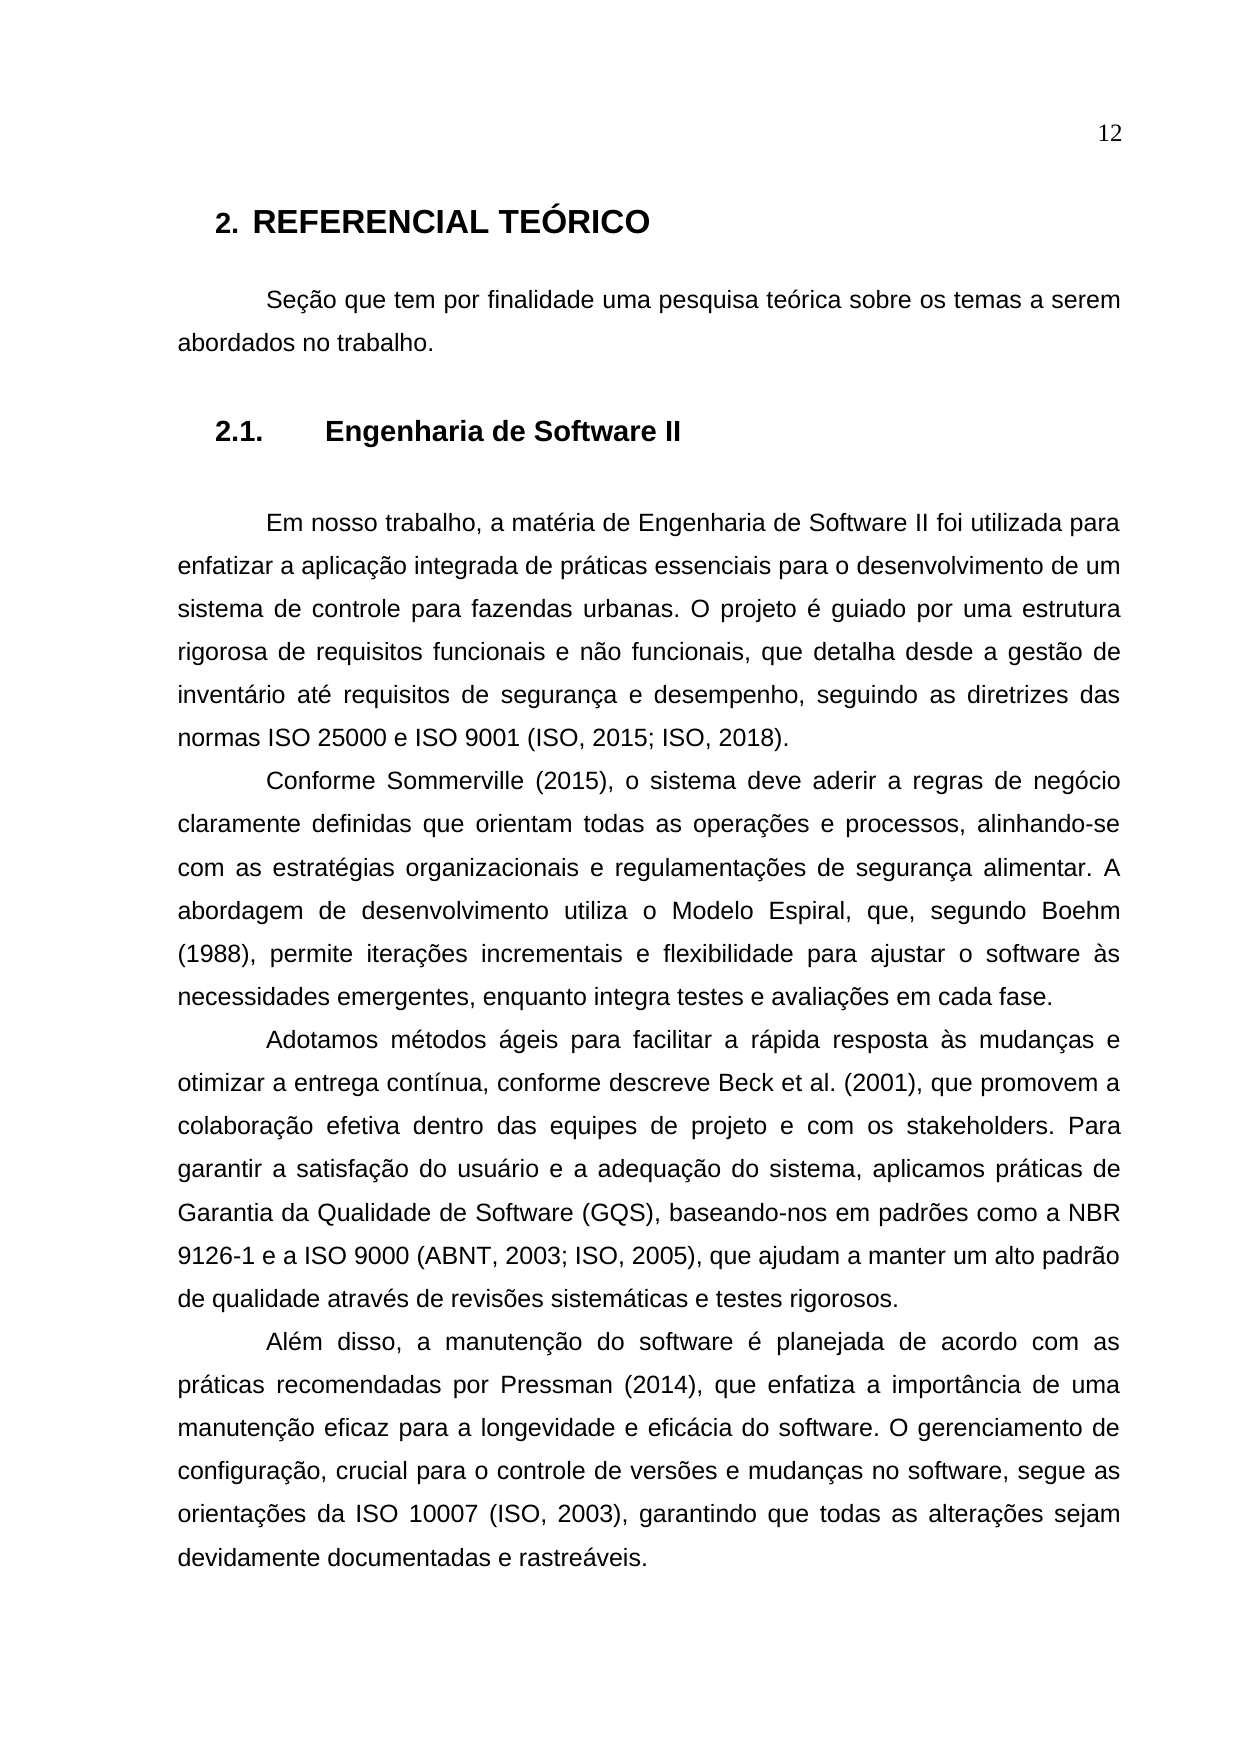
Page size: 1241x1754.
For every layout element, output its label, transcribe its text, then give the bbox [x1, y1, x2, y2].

text Em nosso trabalho, a matéria de Engenharia de Software II foi utilizada para enfatizar a aplicação integrada de práticas essenciais para o desenvolvimento de um sistema de controle para fazendas urbanas. O projeto é guiado por uma estrutura rigorosa de requisitos funcionais e não funcionais, que detalha desde a gestão de inventário até requisitos de segurança e desempenho, seguindo as diretrizes das normas ISO 25000 e ISO 9001 (ISO, 2015; ISO, 2018). [177, 508, 1122, 752]
text Conforme Sommerville (2015), o sistema deve aderir a regras de negócio claramente definidas que orientam todas as operações e processos, alinhando-se com as estratégias organizacionais e regulamentações de segurança alimentar. A abordagem de desenvolvimento utiliza o Modelo Espiral, que, segundo Boehm (1988), permite iterações incrementais e flexibilidade para ajustar o software às necessidades emergentes, enquanto integra testes e avaliações em cada fase. [177, 766, 1122, 1011]
text Adotamos métodos ágeis para facilitar a rápida resposta às mudanças e otimizar a entrega contínua, conforme descreve Beck et al. (2001), que promovem a colaboração efetiva dentro das equipes de projeto e com os stakeholders. Para garantir a satisfação do usuário e a adequação do sistema, aplicamos práticas de Garantia da Qualidade de Software (GQS), baseando-nos em padrões como a NBR 9126-1 e a ISO 9000 (ABNT, 2003; ISO, 2005), que ajudam a manter um alto padrão de qualidade através de revisões sistemáticas e testes rigorosos. [177, 1025, 1122, 1313]
text Além disso, a manutenção do software é planejada de acordo com as práticas recomendadas por Pressman (2014), que enfatiza a importância de uma manutenção eficaz para a longevidade e eficácia do software. O gerenciamento de configuração, crucial para o controle de versões e mudanças no software, segue as orientações da ISO 10007 (ISO, 2003), garantindo que todas as alterações sejam devidamente documentadas e rastreáveis. [177, 1327, 1122, 1571]
text Seção que tem por finalidade uma pesquisa teórica sobre os temas a serem abordados no trabalho. [177, 285, 1122, 357]
list REFERENCIAL TEÓRICO [215, 202, 1122, 241]
subtitle Engenharia de Software II [215, 414, 1122, 448]
